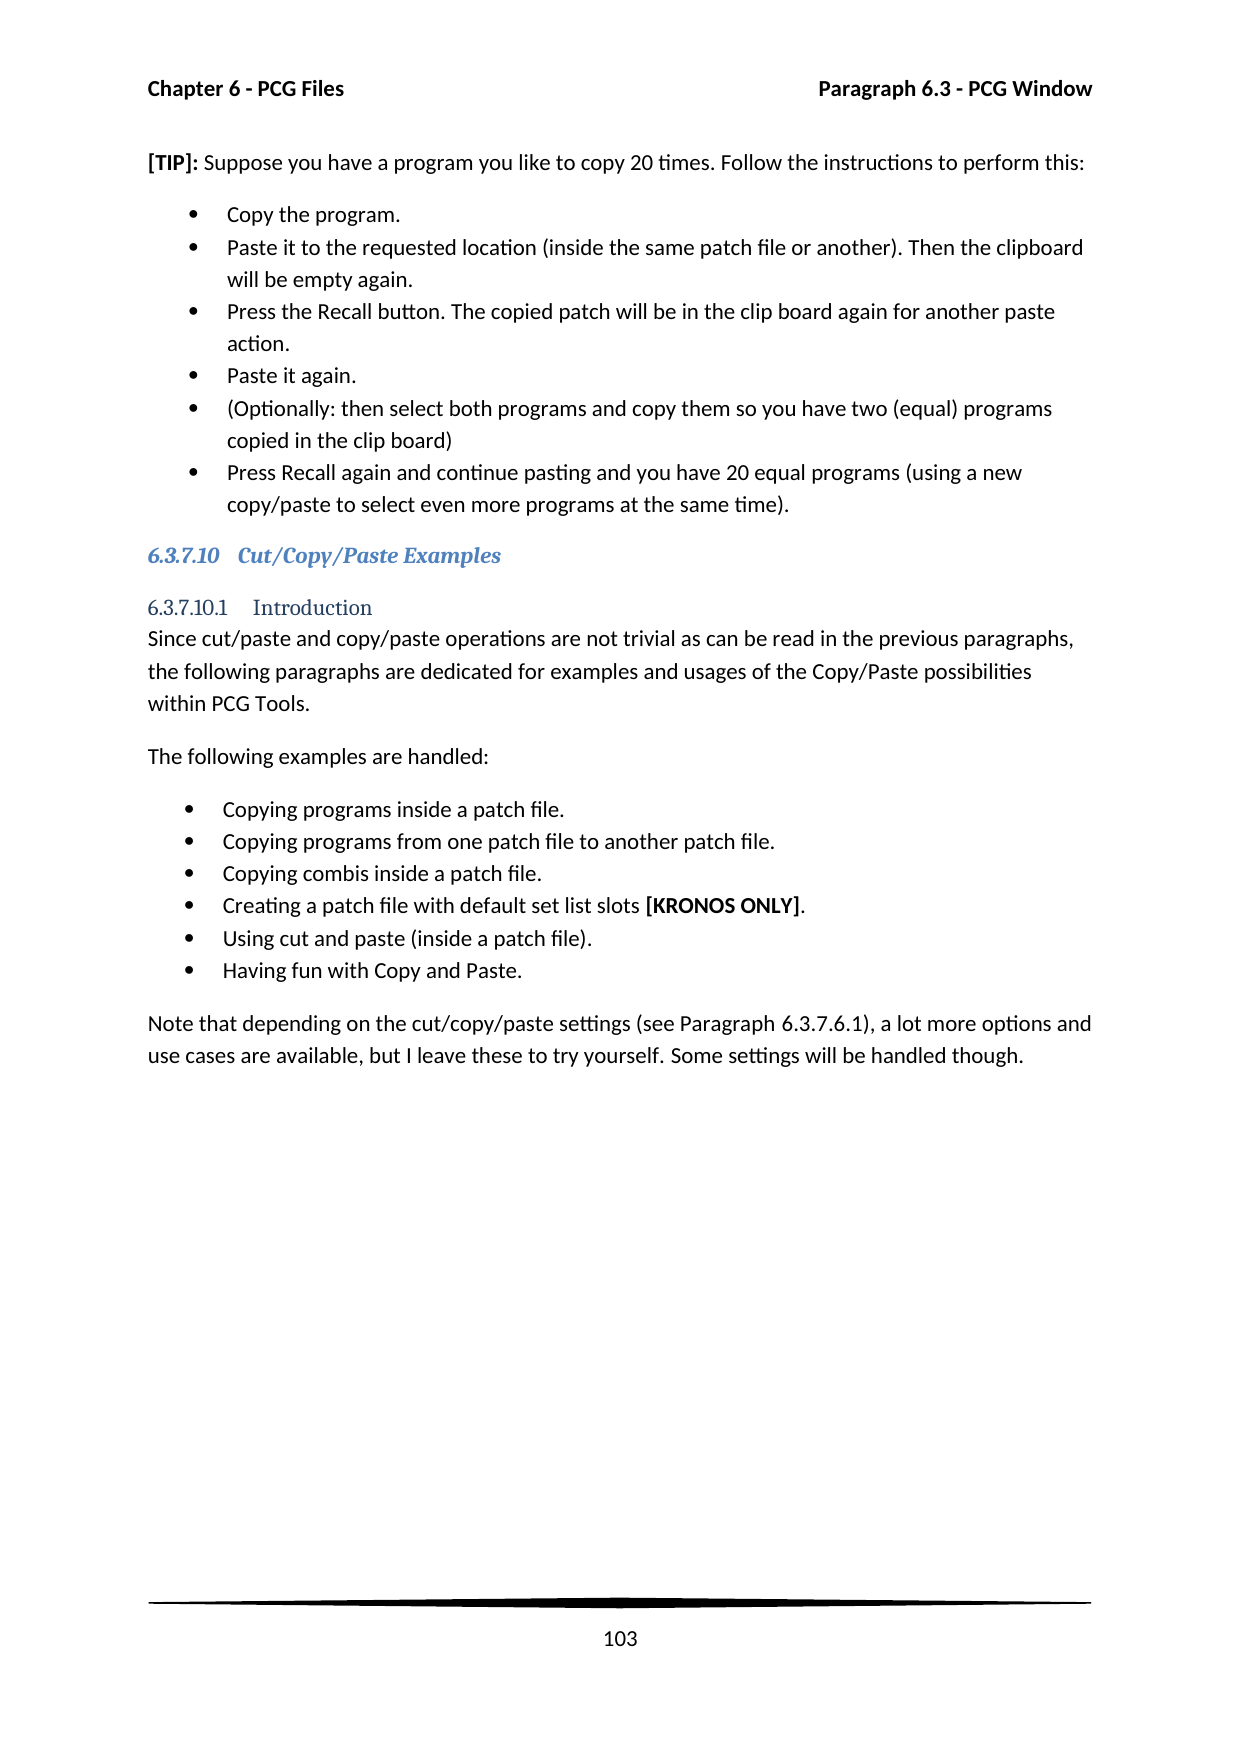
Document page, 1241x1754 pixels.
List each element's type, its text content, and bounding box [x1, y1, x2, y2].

list Press Recall again and continue pasting and you have 20 equal programs (using a new copy/paste to select even more programs at the same time). [189, 458, 1093, 518]
text Note that depending on the cut/copy/paste settings (see Paragraph 7.3.7.6.1), a lot more options and use cases are available, but I leave these to try yourself. Some settings will be handled though. [148, 1009, 1093, 1069]
text Since cut/paste and copy/paste operations are not trivial as can be read in the previous paragraphs, the following paragraphs are dedicated for examples and usages of the Copy/Paste possibilities within PCG Tools. [148, 624, 1093, 717]
list Having fun with Copy and Paste. [185, 956, 1093, 984]
list Paste it to the requested location (inside the same patch file or another). Then the clipboard will be empty again. [189, 233, 1093, 293]
subtitle Introduction [148, 594, 1093, 621]
subtitle Cut/Copy/Paste Examples [148, 543, 1093, 570]
list Creating a patch file with default set list slots [KRONOS ONLY]. [185, 892, 1093, 919]
text The following examples are handled: [148, 742, 1093, 770]
list Copy the program. [189, 201, 1093, 229]
list (Optionally: then select both programs and copy them so you have two (equal) programs copied in the clip board) [189, 394, 1093, 454]
list Copying programs from one patch file to another patch file. [185, 827, 1093, 855]
list Copying combis inside a patch file. [185, 859, 1093, 887]
list Using cut and paste (inside a patch file). [185, 924, 1093, 952]
list Paste it again. [189, 362, 1093, 389]
text [TIP]: Suppose you have a program you like to copy 20 times. Follow the instructions to perform this: [148, 148, 1093, 176]
list Press the Recall button. The copied patch will be in the clip board again for another paste action. [189, 297, 1093, 357]
list Copying programs inside a patch file. [185, 795, 1093, 823]
